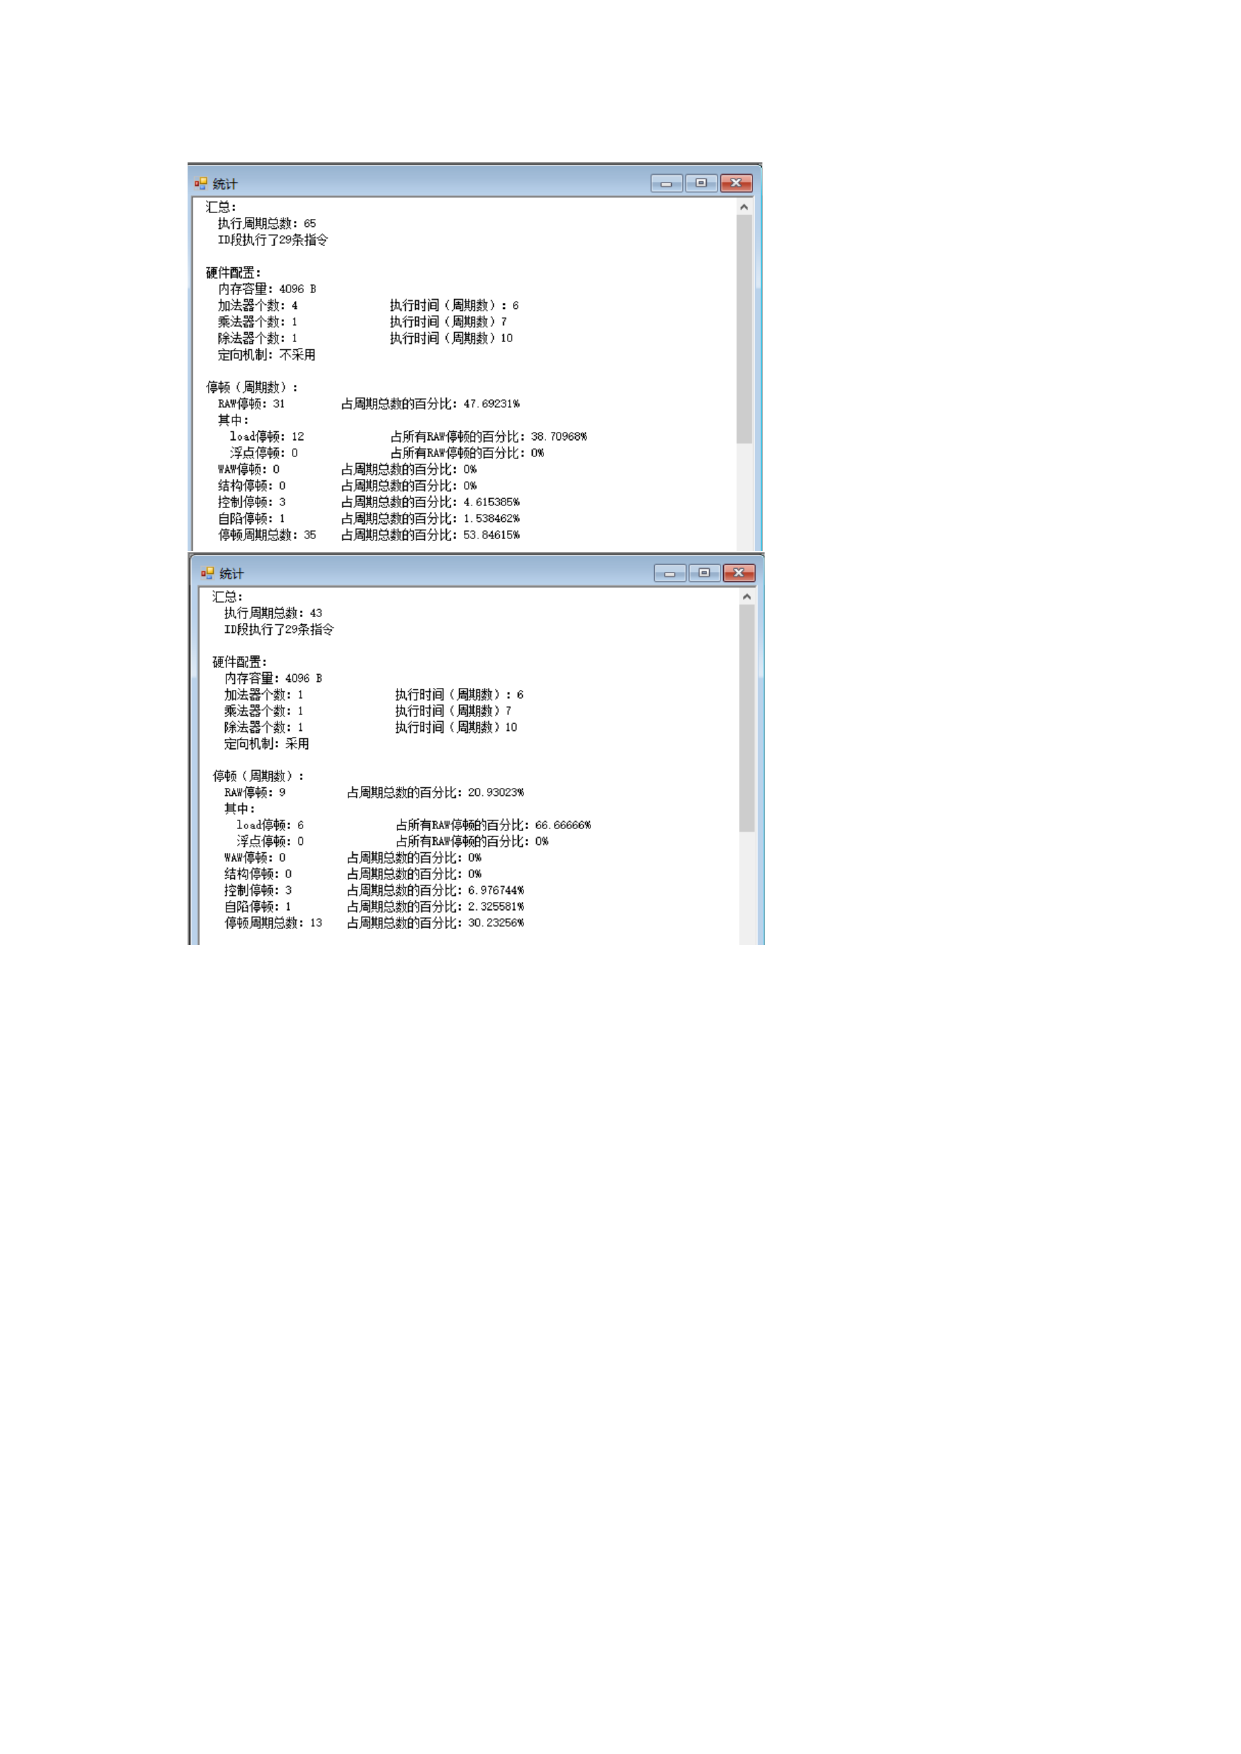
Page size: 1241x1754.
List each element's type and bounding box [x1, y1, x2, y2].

picture [187, 552, 765, 945]
picture [187, 162, 763, 551]
